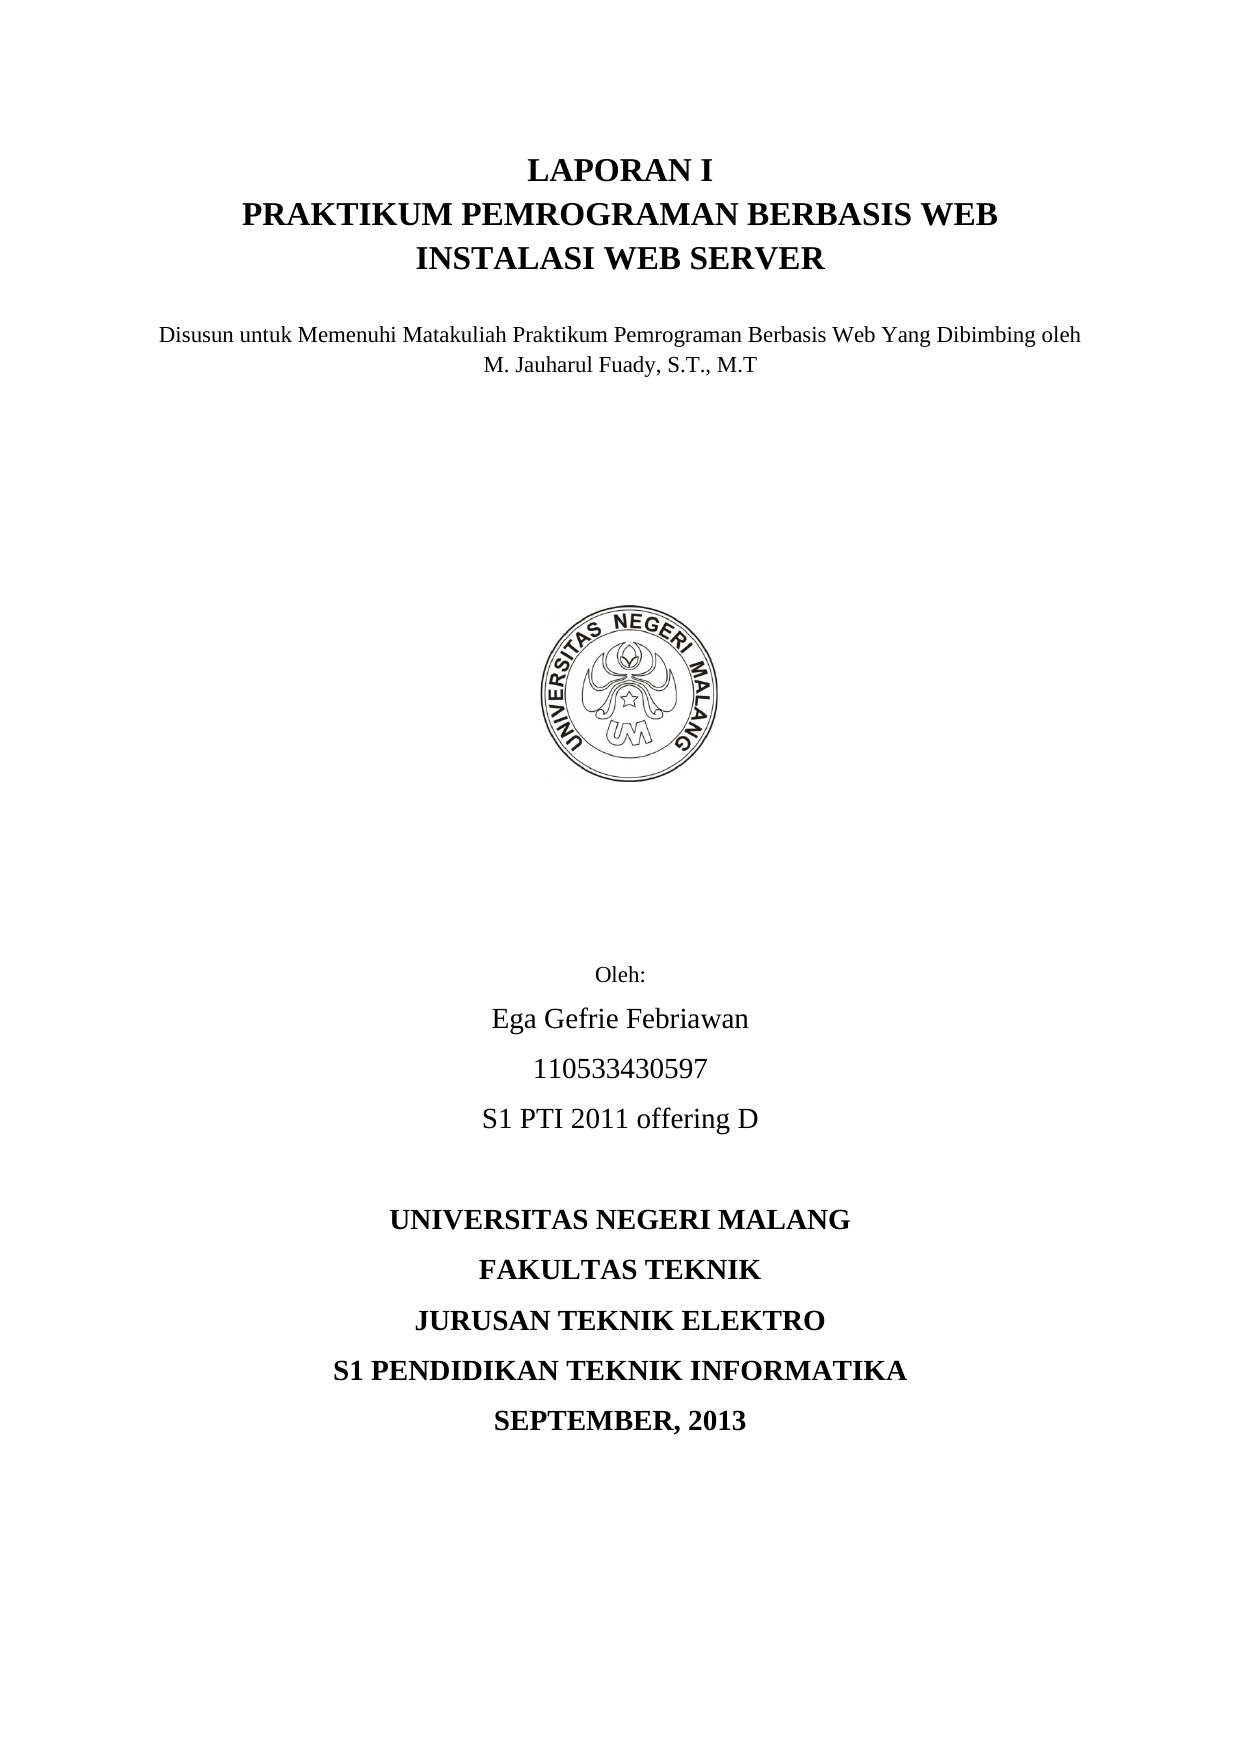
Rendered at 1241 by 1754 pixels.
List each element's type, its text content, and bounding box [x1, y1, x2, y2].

picture [540, 605, 718, 782]
text 110533430597 [150, 1051, 1090, 1085]
text S1 PTI 2011 offering D [150, 1101, 1090, 1135]
text SEPTEMBER, 2013 [150, 1403, 1090, 1437]
list Disusun untuk Memenuhi Matakuliah Praktikum Pemrograman Berbasis Web Yang Dibimbing oleh M. Jauharul Fuady, S.T., M.T [150, 321, 1090, 377]
text S1 PENDIDIKAN TEKNIK INFORMATIKA [150, 1353, 1090, 1387]
text Ega Gefrie Febriawan [150, 1001, 1090, 1034]
text Oleh: [150, 961, 1090, 988]
text UNIVERSITAS NEGERI MALANG [150, 1202, 1090, 1236]
text FAKULTAS TEKNIK [150, 1252, 1090, 1286]
list INSTALASI WEB SERVER [150, 238, 1090, 276]
list PRAKTIKUM PEMROGRAMAN BERBASIS WEB [150, 194, 1090, 232]
text JURUSAN TEKNIK ELEKTRO [150, 1303, 1090, 1336]
list LAPORAN I [150, 150, 1090, 188]
